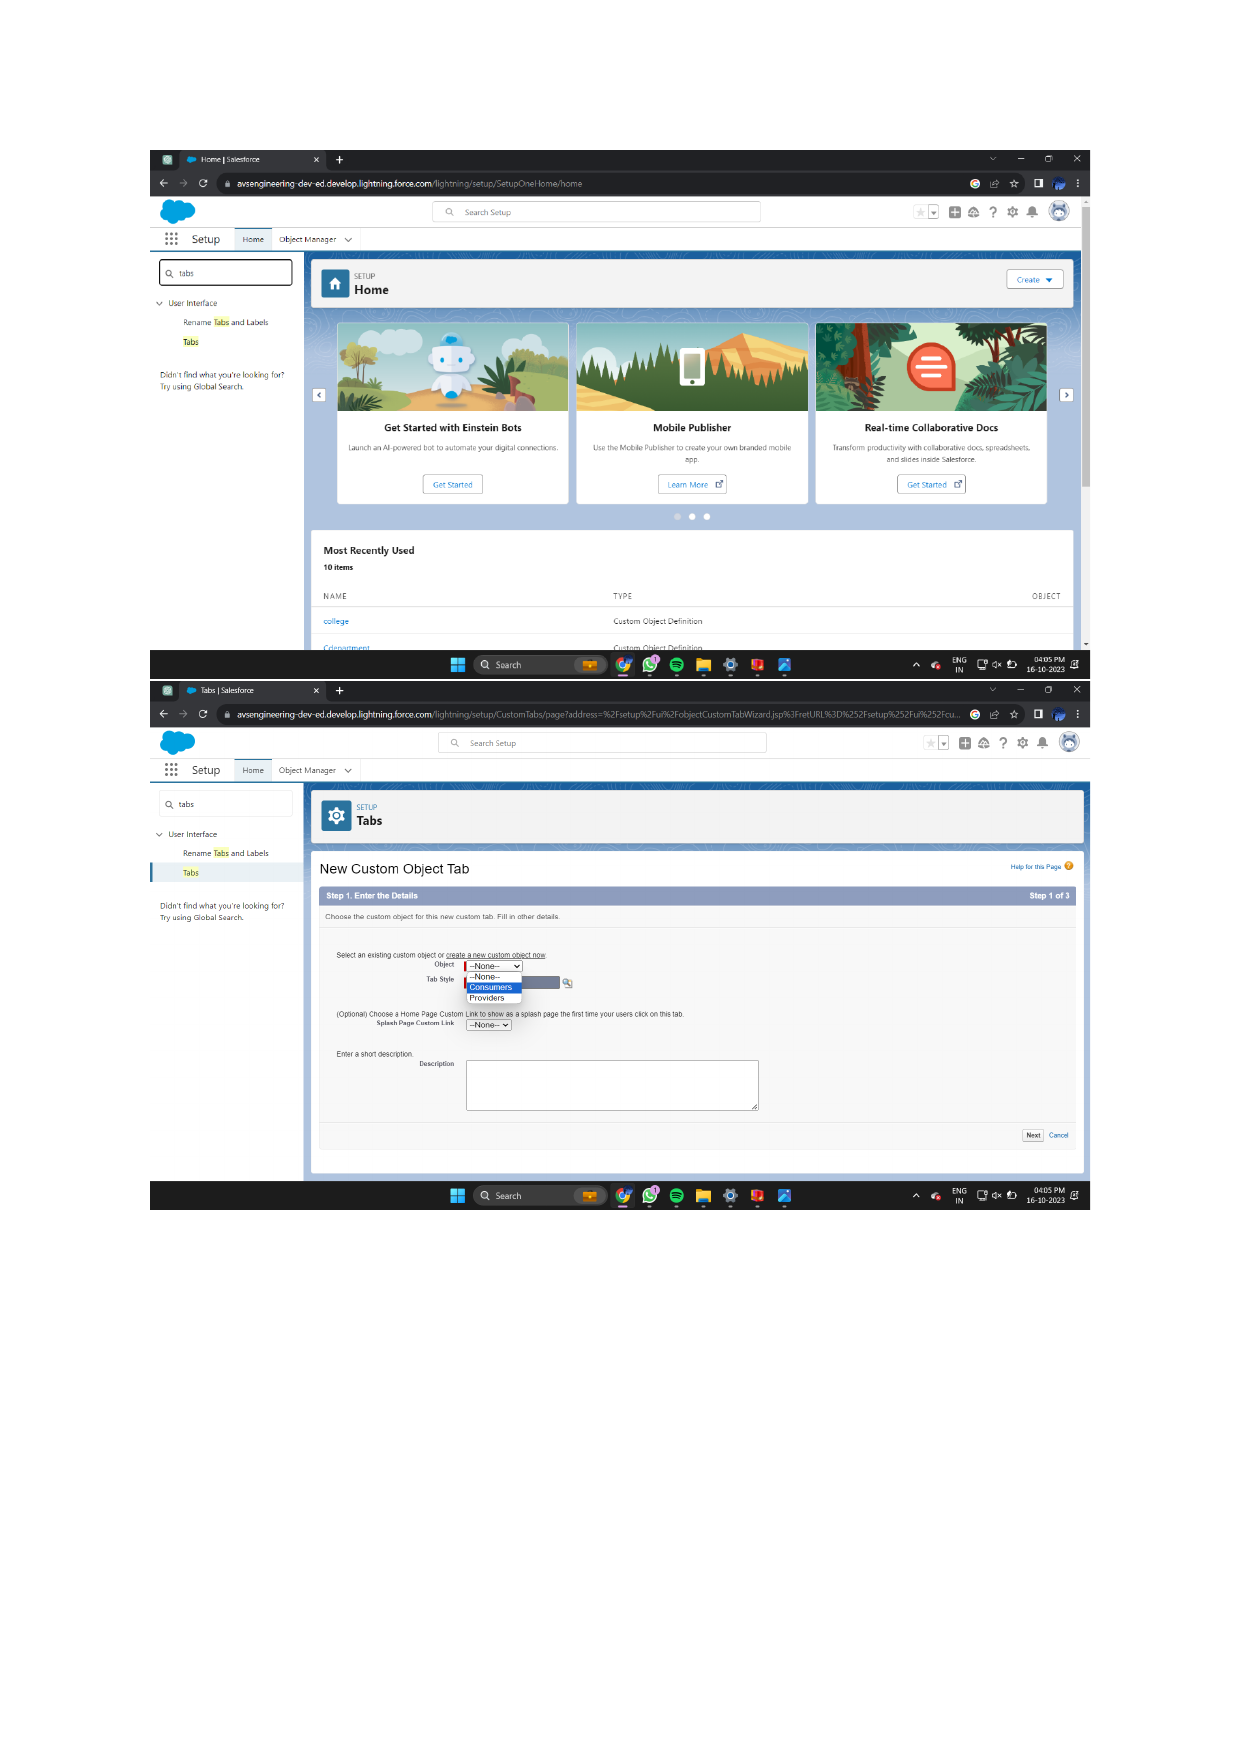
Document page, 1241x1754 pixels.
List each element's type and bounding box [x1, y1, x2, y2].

picture [150, 681, 1091, 1210]
picture [150, 150, 1091, 679]
